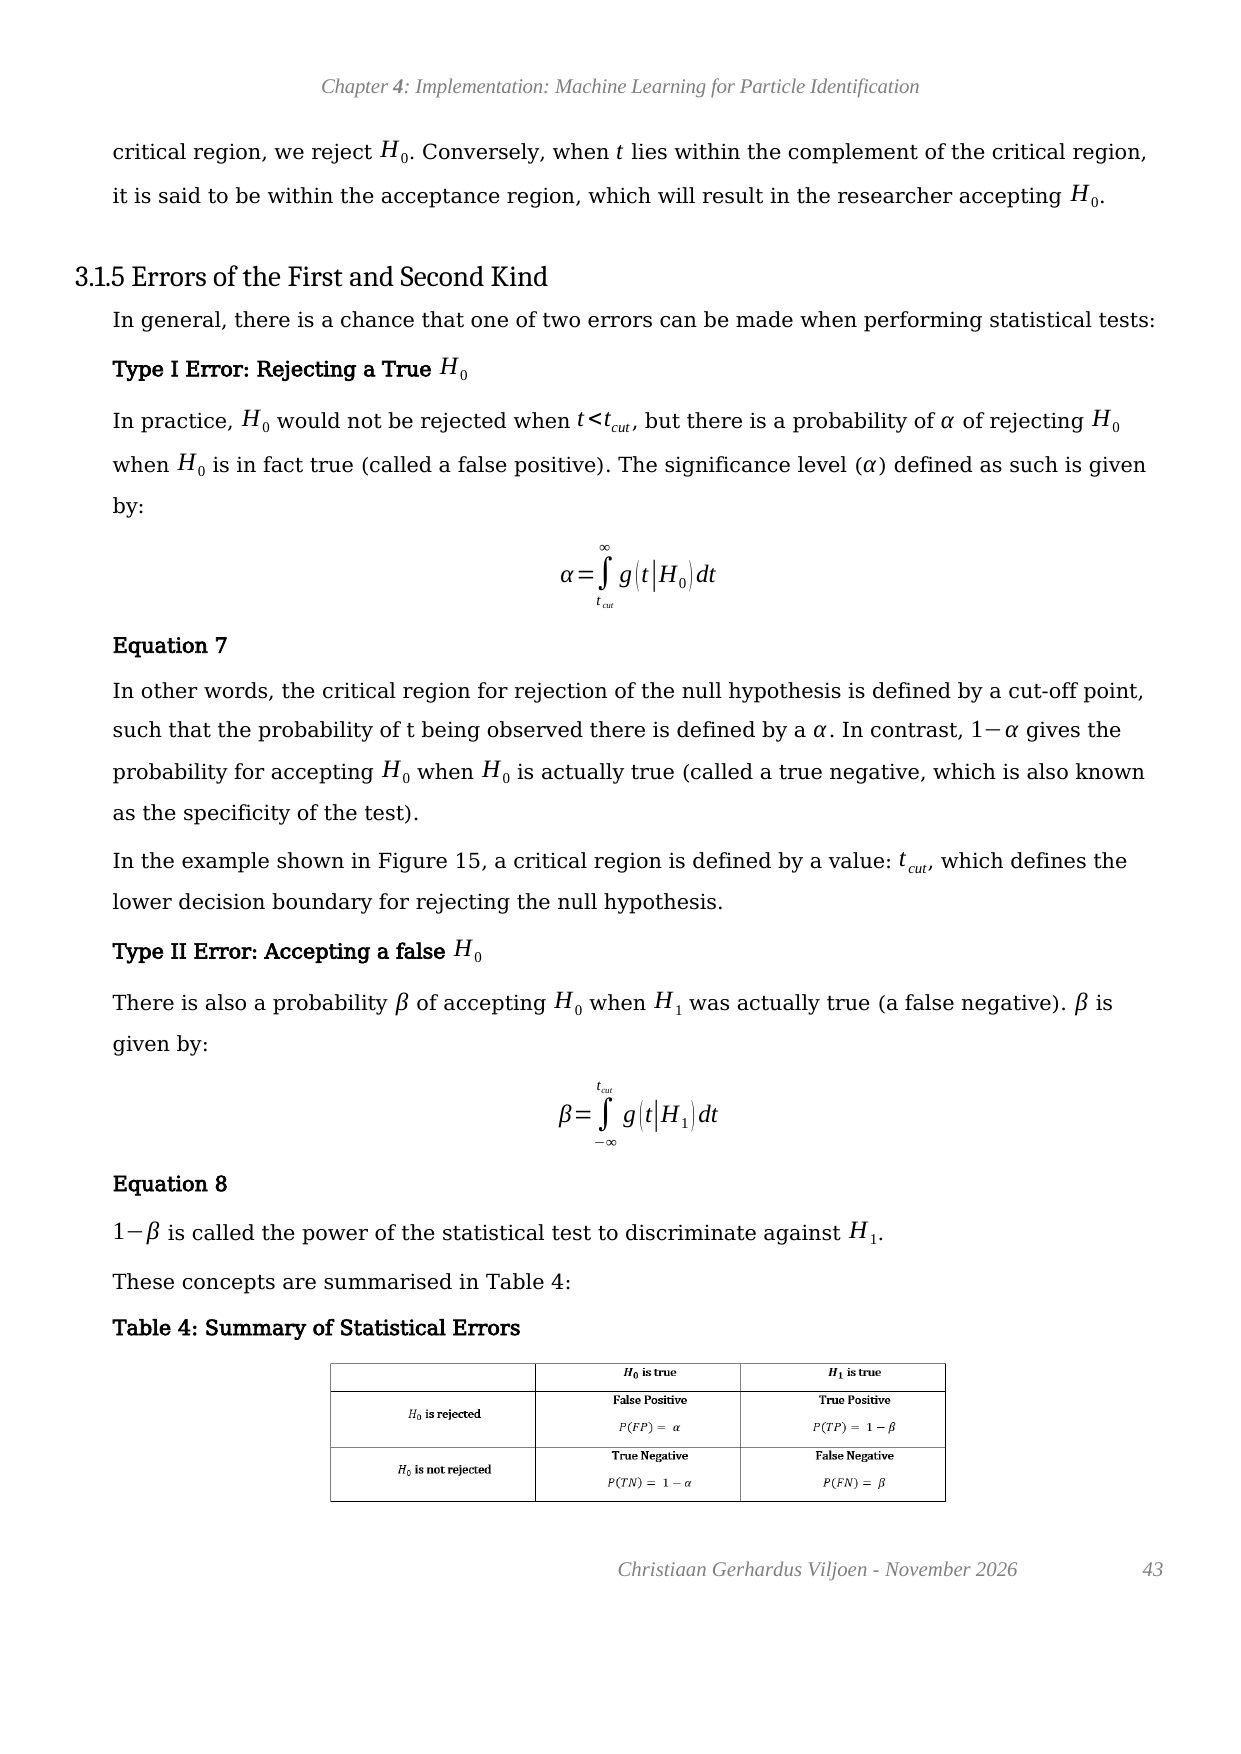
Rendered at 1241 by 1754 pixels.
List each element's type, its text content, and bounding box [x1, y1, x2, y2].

text In general, there is a chance that one of two errors can be made when performing statistical tests: [112, 307, 1165, 332]
text In practice, would not be rejected when , but there is a probability of of rejecting when is in fact true (called a false positive). The significance level () defined as such is given by: [112, 405, 1165, 517]
text is called the power of the statistical test to discriminate against . [112, 1216, 1165, 1248]
text There is also a probability of accepting when was actually true (a false negative). is given by: [112, 987, 1165, 1056]
text Table 4: Summary of Statistical Errors [112, 1314, 1165, 1339]
text Type II Error: Accepting a false [112, 935, 1165, 966]
picture [325, 1360, 953, 1516]
text In other words, the critical region for rejection of the null hypothesis is defined by a cut-off point, such that the probability of t being observed there is defined by a . In contrast, gives the probability for accepting when is actually true (called a true negative, which is also known as the specificity of the test). [112, 678, 1165, 824]
text Equation 7 [112, 632, 1165, 657]
text Equation 8 [112, 1170, 1165, 1195]
text Type I Error: Rejecting a True [112, 352, 1165, 384]
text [112, 135, 1165, 211]
subtitle Errors of the First and Second Kind [75, 261, 1165, 294]
text In the example shown in Figure 15, a critical region is defined by a value: , which defines the lower decision boundary for rejecting the null hypothesis. [112, 845, 1165, 914]
text These concepts are summarised in Table 4: [112, 1268, 1165, 1293]
